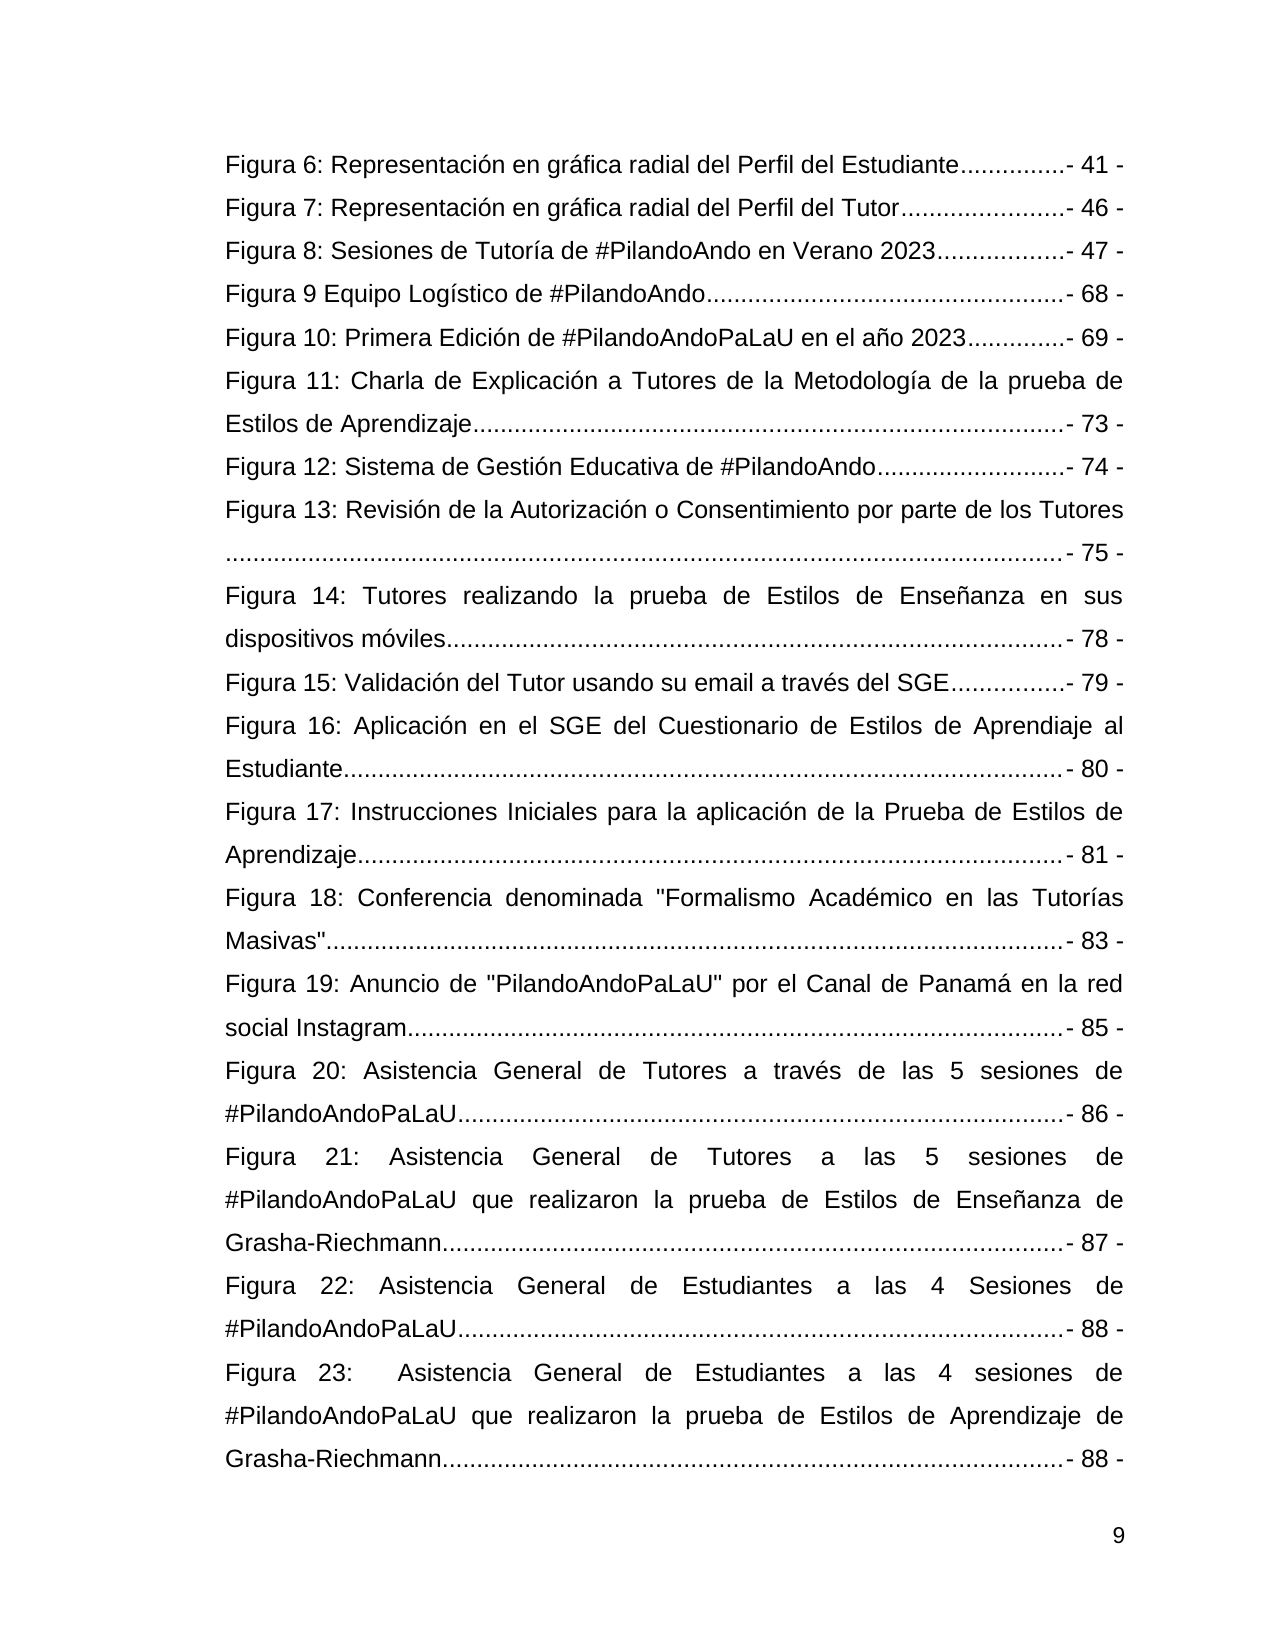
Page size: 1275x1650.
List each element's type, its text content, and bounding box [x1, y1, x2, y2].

text Figura 14: Tutores realizando la prueba de Estilos de Enseñanza en sus dispositivos móviles - 78 - [225, 581, 1125, 653]
text Figura 13: Revisión de la Autorización o Consentimiento por parte de los Tutores - 75 - [225, 495, 1125, 567]
text Figura 6: Representación en gráfica radial del Perfil del Estudiante - 41 - [225, 150, 1125, 179]
text Figura 8: Sesiones de Tutoría de #PilandoAndo en Verano 2023 - 47 - [225, 236, 1125, 265]
text Figura 22: Asistencia General de Estudiantes a las 4 Sesiones de #PilandoAndoPaLaU - 88 - [225, 1271, 1125, 1343]
text Figura 20: Asistencia General de Tutores a través de las 5 sesiones de #PilandoAndoPaLaU - 86 - [225, 1056, 1125, 1127]
text Figura 17: Instrucciones Iniciales para la aplicación de la Prueba de Estilos de Aprendizaje - 81 - [225, 797, 1125, 869]
text Figura 23: Asistencia General de Estudiantes a las 4 sesiones de #PilandoAndoPaLaU que realizaron la prueba de Estilos de Aprendizaje de Grasha-Riechmann - 88 - [225, 1357, 1125, 1472]
text Figura 11: Charla de Explicación a Tutores de la Metodología de la prueba de Estilos de Aprendizaje - 73 - [225, 366, 1125, 437]
text Figura 19: Anuncio de "PilandoAndoPaLaU" por el Canal de Panamá en la red social Instagram - 85 - [225, 969, 1125, 1041]
text Figura 21: Asistencia General de Tutores a las 5 sesiones de #PilandoAndoPaLaU que realizaron la prueba de Estilos de Enseñanza de Grasha-Riechmann - 87 - [225, 1142, 1125, 1257]
text Figura 7: Representación en gráfica radial del Perfil del Tutor - 46 - [225, 193, 1125, 222]
text Figura 18: Conferencia denominada "Formalismo Académico en las Tutorías Masivas" - 83 - [225, 883, 1125, 955]
text Figura 9 Equipo Logístico de #PilandoAndo - 68 - [225, 279, 1125, 308]
text Figura 16: Aplicación en el SGE del Cuestionario de Estilos de Aprendiaje al Estudiante - 80 - [225, 711, 1125, 782]
text Figura 12: Sistema de Gestión Educativa de #PilandoAndo - 74 - [225, 452, 1125, 481]
text Figura 10: Primera Edición de #PilandoAndoPaLaU en el año 2023 - 69 - [225, 322, 1125, 351]
text Figura 15: Validación del Tutor usando su email a través del SGE - 79 - [225, 667, 1125, 696]
